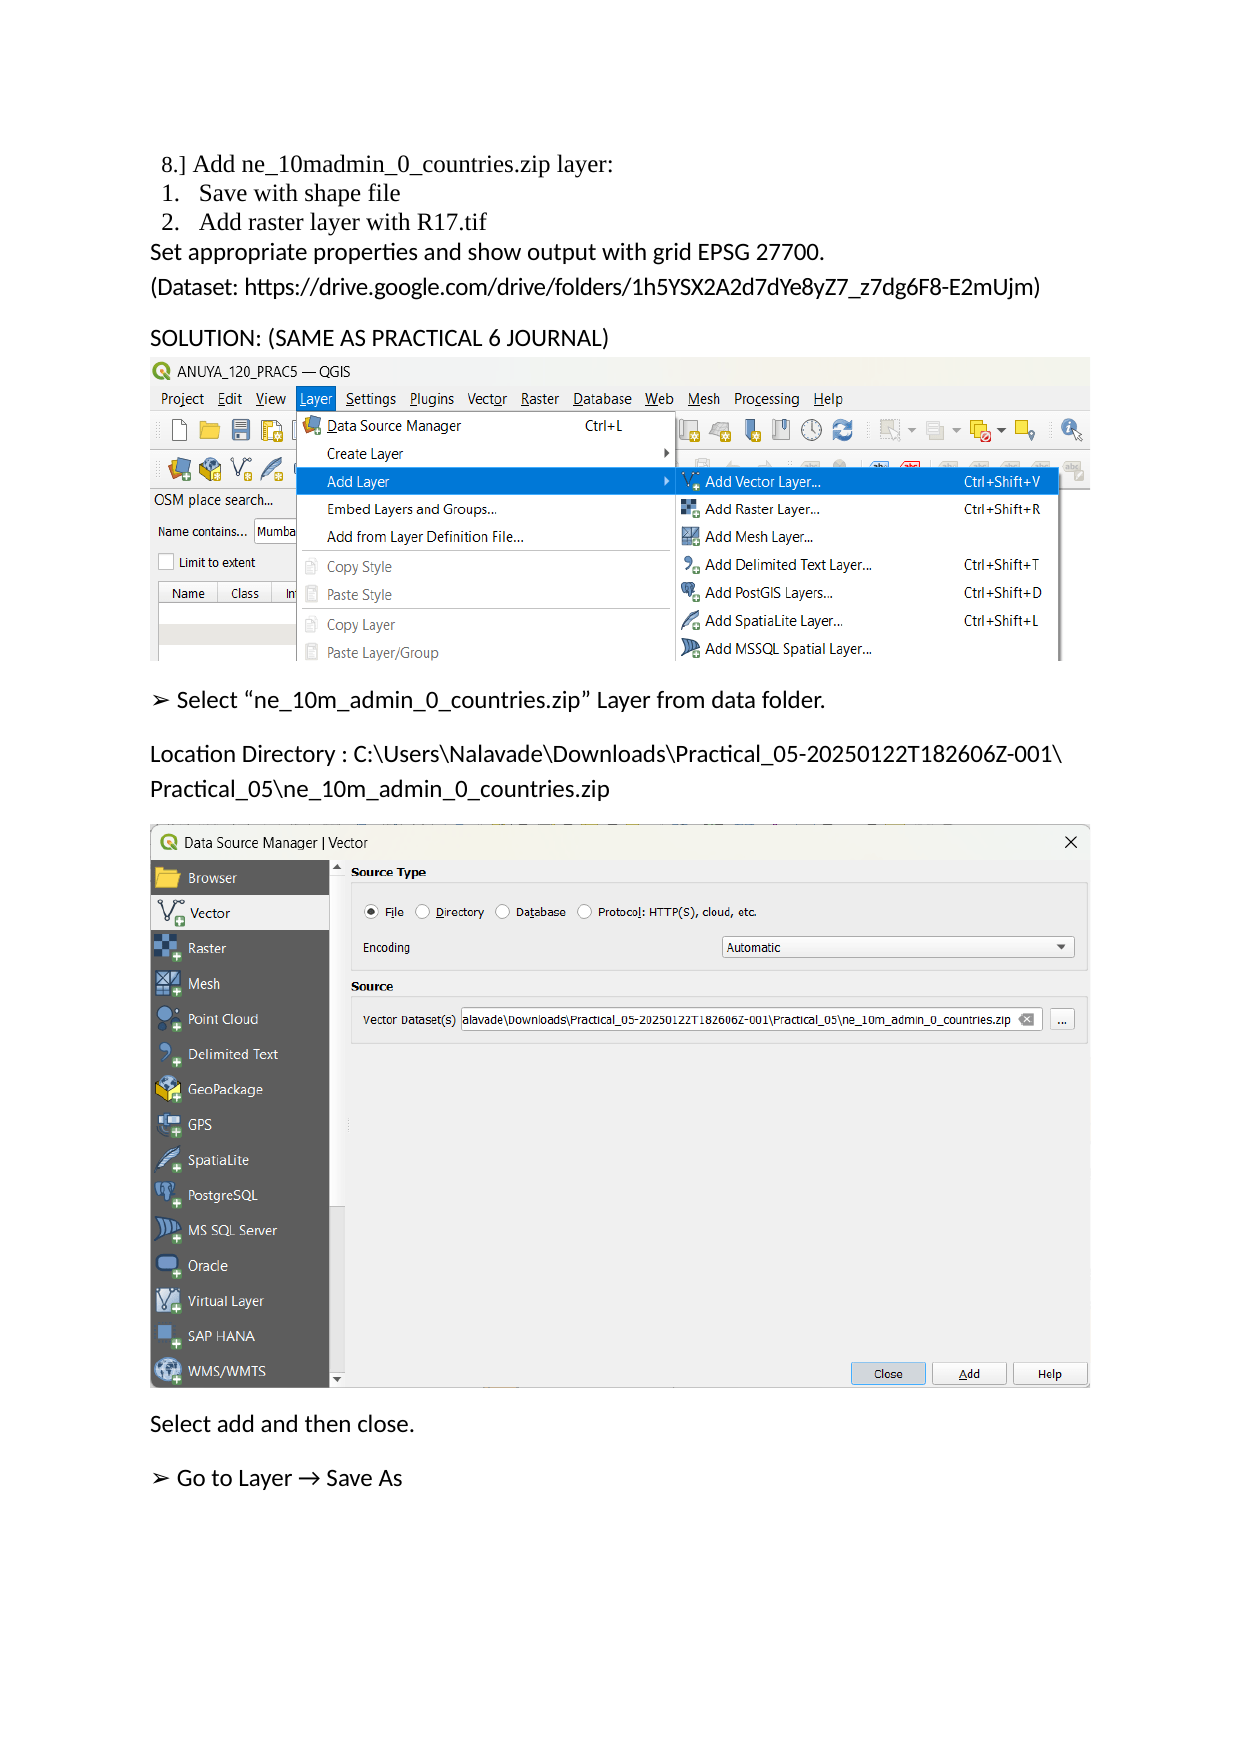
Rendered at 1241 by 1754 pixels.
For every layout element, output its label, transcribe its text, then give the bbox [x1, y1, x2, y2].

text 8.] Add ne_10madmin_0_countries.zip layer: [161, 150, 1090, 178]
picture [150, 357, 1091, 661]
picture [150, 824, 1091, 1388]
text Set appropriate properties and show output with grid EPSG 27700. (Dataset: https://drive.google.com/drive/folders/1h5YSX2A2d7dYe8yZ7_z7dg6F8-E2mUjm) [150, 236, 1090, 301]
text SOLUTION: (SAME AS PRACTICAL 6 JOURNAL) [150, 322, 1090, 357]
text ➢ Go to Layer → Save As [150, 1460, 1090, 1494]
list Add raster layer with R17.tif [161, 207, 1090, 236]
text ➢ Select “ne_10m_admin_0_countries.zip” Layer from data folder. [150, 682, 1090, 716]
list Save with shape file [161, 178, 1090, 207]
text Location Directory : C:\Users\Nalavade\Downloads\Practical_05-20250122T182606Z-001\Practical_05\ne_10m_admin_0_countries.zip [150, 738, 1090, 803]
text Select add and then close. [150, 1408, 1090, 1439]
